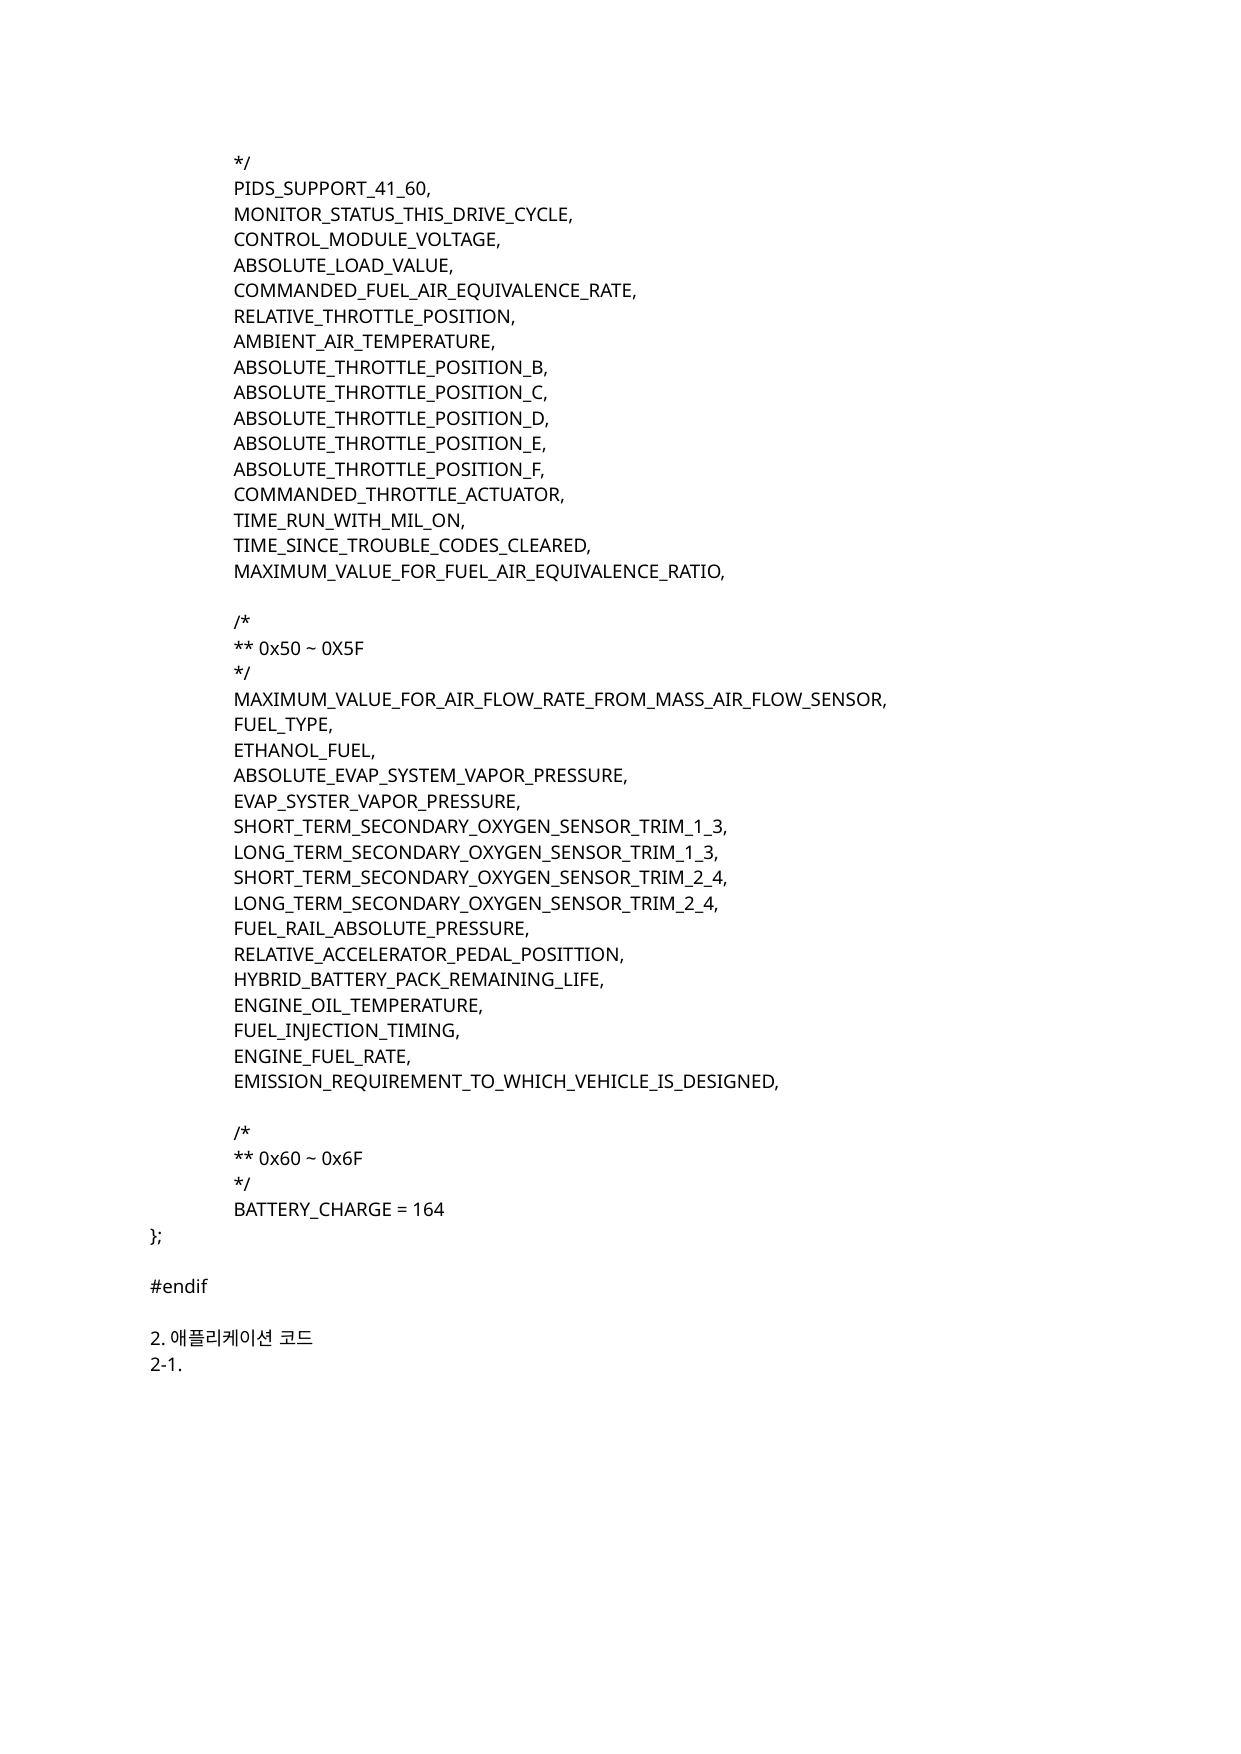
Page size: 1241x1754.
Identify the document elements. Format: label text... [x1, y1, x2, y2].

text MONITOR_STATUS_THIS_DRIVE_CYCLE, [150, 201, 1090, 227]
text #endif [150, 1273, 1090, 1298]
text SHORT_TERM_SECONDARY_OXYGEN_SENSOR_TRIM_2_4, [150, 864, 1090, 890]
text LONG_TERM_SECONDARY_OXYGEN_SENSOR_TRIM_2_4, [150, 890, 1090, 916]
text EMISSION_REQUIREMENT_TO_WHICH_VEHICLE_IS_DESIGNED, [150, 1069, 1090, 1094]
text ABSOLUTE_THROTTLE_POSITION_E, [150, 431, 1090, 456]
text AMBIENT_AIR_TEMPERATURE, [150, 329, 1090, 354]
text LONG_TERM_SECONDARY_OXYGEN_SENSOR_TRIM_1_3, [150, 839, 1090, 864]
text 2-1. [150, 1351, 1090, 1377]
text PIDS_SUPPORT_41_60, [150, 176, 1090, 201]
text ABSOLUTE_EVAP_SYSTEM_VAPOR_PRESSURE, [150, 762, 1090, 788]
text CONTROL_MODULE_VOLTAGE, [150, 227, 1090, 252]
text */ [150, 150, 1090, 176]
text BATTERY_CHARGE = 164 [150, 1196, 1090, 1222]
text MAXIMUM_VALUE_FOR_FUEL_AIR_EQUIVALENCE_RATIO, [150, 558, 1090, 584]
text MAXIMUM_VALUE_FOR_AIR_FLOW_RATE_FROM_MASS_AIR_FLOW_SENSOR, [150, 686, 1090, 711]
text FUEL_TYPE, [150, 711, 1090, 737]
text COMMANDED_FUEL_AIR_EQUIVALENCE_RATE, [150, 278, 1090, 303]
text */ [150, 660, 1090, 686]
text ABSOLUTE_THROTTLE_POSITION_C, [150, 380, 1090, 405]
text SHORT_TERM_SECONDARY_OXYGEN_SENSOR_TRIM_1_3, [150, 813, 1090, 839]
text ABSOLUTE_THROTTLE_POSITION_B, [150, 354, 1090, 380]
text HYBRID_BATTERY_PACK_REMAINING_LIFE, [150, 967, 1090, 992]
text ** 0x60 ~ 0x6F [150, 1145, 1090, 1171]
text FUEL_RAIL_ABSOLUTE_PRESSURE, [150, 916, 1090, 941]
text ABSOLUTE_THROTTLE_POSITION_F, [150, 456, 1090, 482]
text RELATIVE_THROTTLE_POSITION, [150, 303, 1090, 329]
text ABSOLUTE_LOAD_VALUE, [150, 252, 1090, 278]
text ABSOLUTE_THROTTLE_POSITION_D, [150, 405, 1090, 431]
text ETHANOL_FUEL, [150, 737, 1090, 762]
text TIME_SINCE_TROUBLE_CODES_CLEARED, [150, 533, 1090, 558]
text /* [150, 609, 1090, 635]
text COMMANDED_THROTTLE_ACTUATOR, [150, 482, 1090, 507]
text }; [150, 1222, 1090, 1247]
text RELATIVE_ACCELERATOR_PEDAL_POSITTION, [150, 941, 1090, 967]
text /* [150, 1120, 1090, 1145]
text ENGINE_FUEL_RATE, [150, 1043, 1090, 1069]
text ** 0x50 ~ 0X5F [150, 635, 1090, 660]
text TIME_RUN_WITH_MIL_ON, [150, 507, 1090, 533]
text FUEL_INJECTION_TIMING, [150, 1018, 1090, 1043]
text ENGINE_OIL_TEMPERATURE, [150, 992, 1090, 1018]
text */ [150, 1171, 1090, 1196]
text EVAP_SYSTER_VAPOR_PRESSURE, [150, 788, 1090, 813]
text 2. 애플리케이션 코드 [150, 1324, 1090, 1351]
